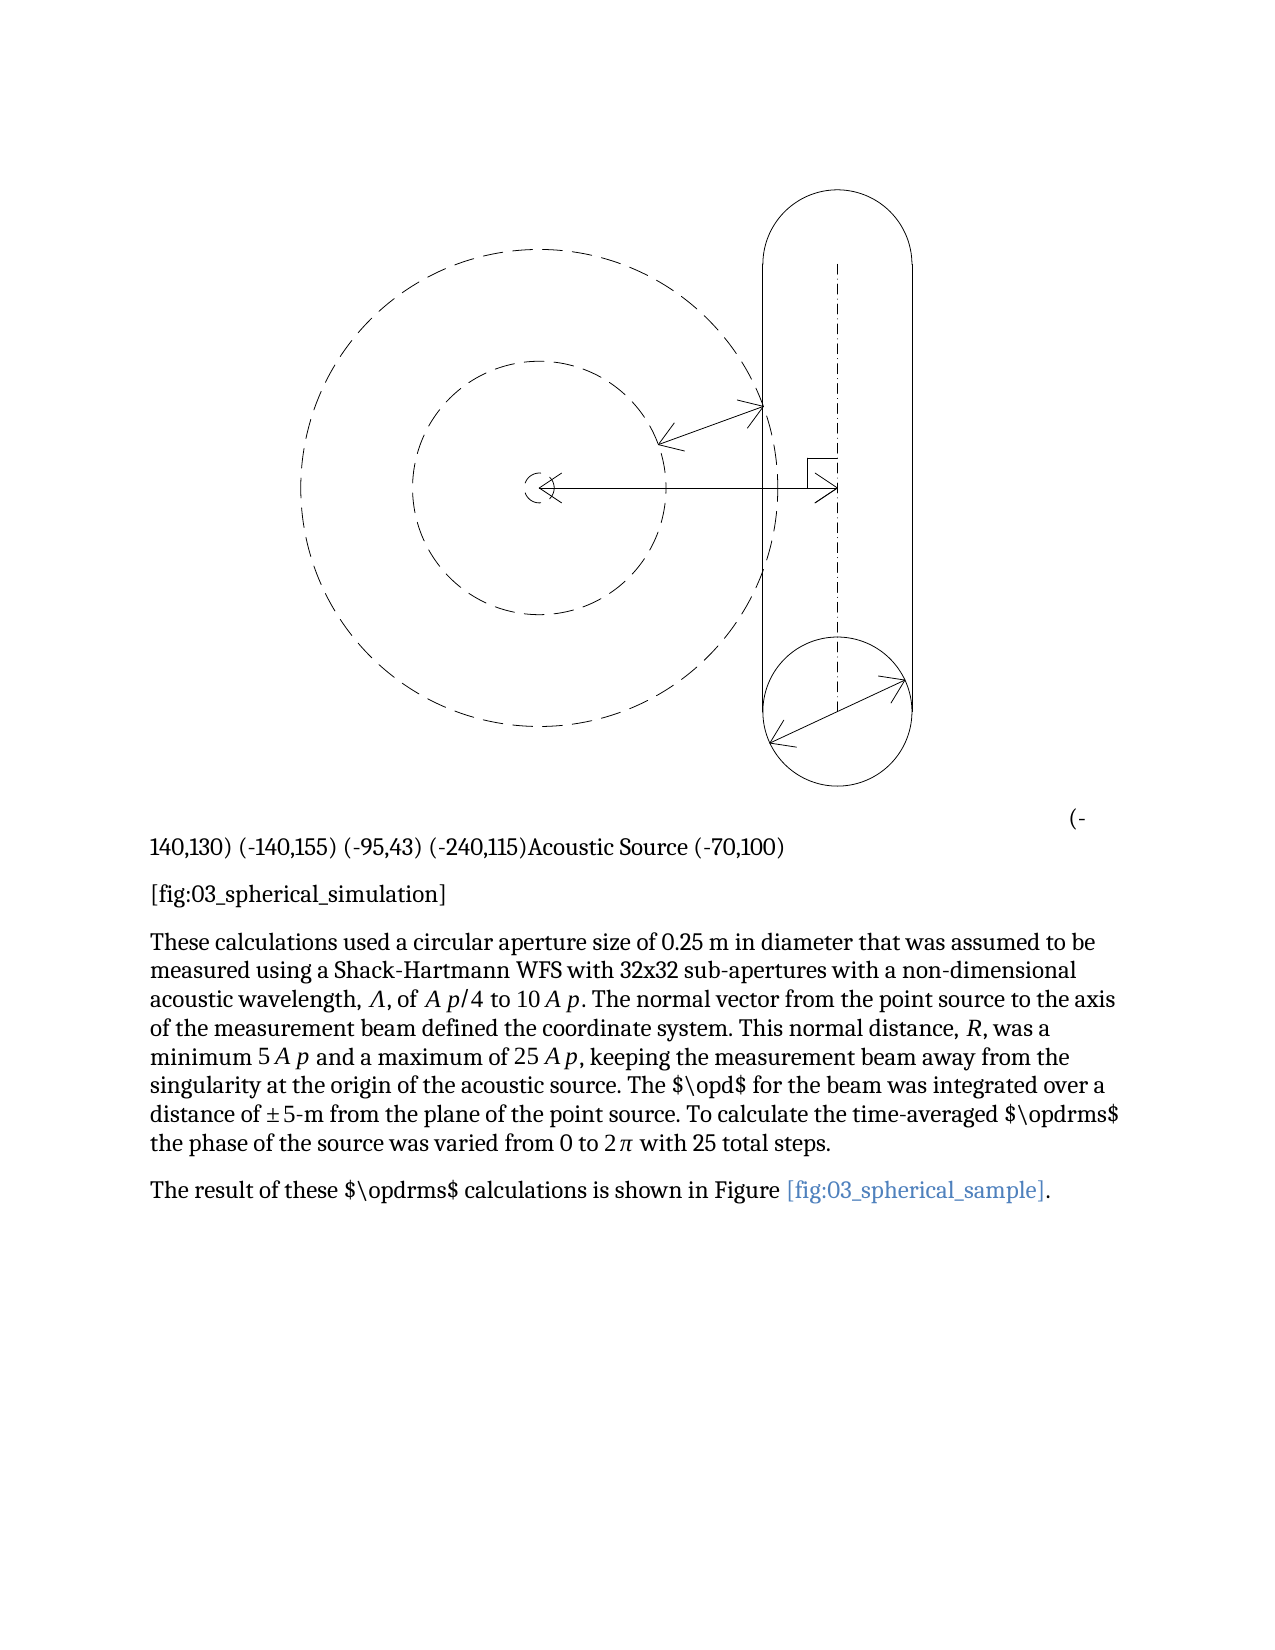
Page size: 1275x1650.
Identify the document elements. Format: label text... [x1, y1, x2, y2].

text These calculations used a circular aperture size of 0.25 m in diameter that was assumed to be measured using a Shack-Hartmann WFS with 32x32 sub-apertures with a non-dimensional acoustic wavelength, , of to . The normal vector from the point source to the axis of the measurement beam defined the coordinate system. This normal distance, , was a minimum and a maximum of , keeping the measurement beam away from the singularity at the origin of the acoustic source. The $\opd$ for the beam was integrated over a distance of -m from the plane of the point source. To calculate the time-averaged $\opdrms$ the phase of the source was varied from 0 to with 25 total steps. [150, 927, 1125, 1157]
text The result of these $\opdrms$ calculations is shown in Figure [fig:03_spherical_sample]. [150, 1176, 1125, 1205]
text [fig:03_spherical_simulation] [150, 880, 1125, 909]
text (-140,130) (-140,155) (-95,43) (-240,115)Acoustic Source (-70,100) [150, 150, 1125, 861]
